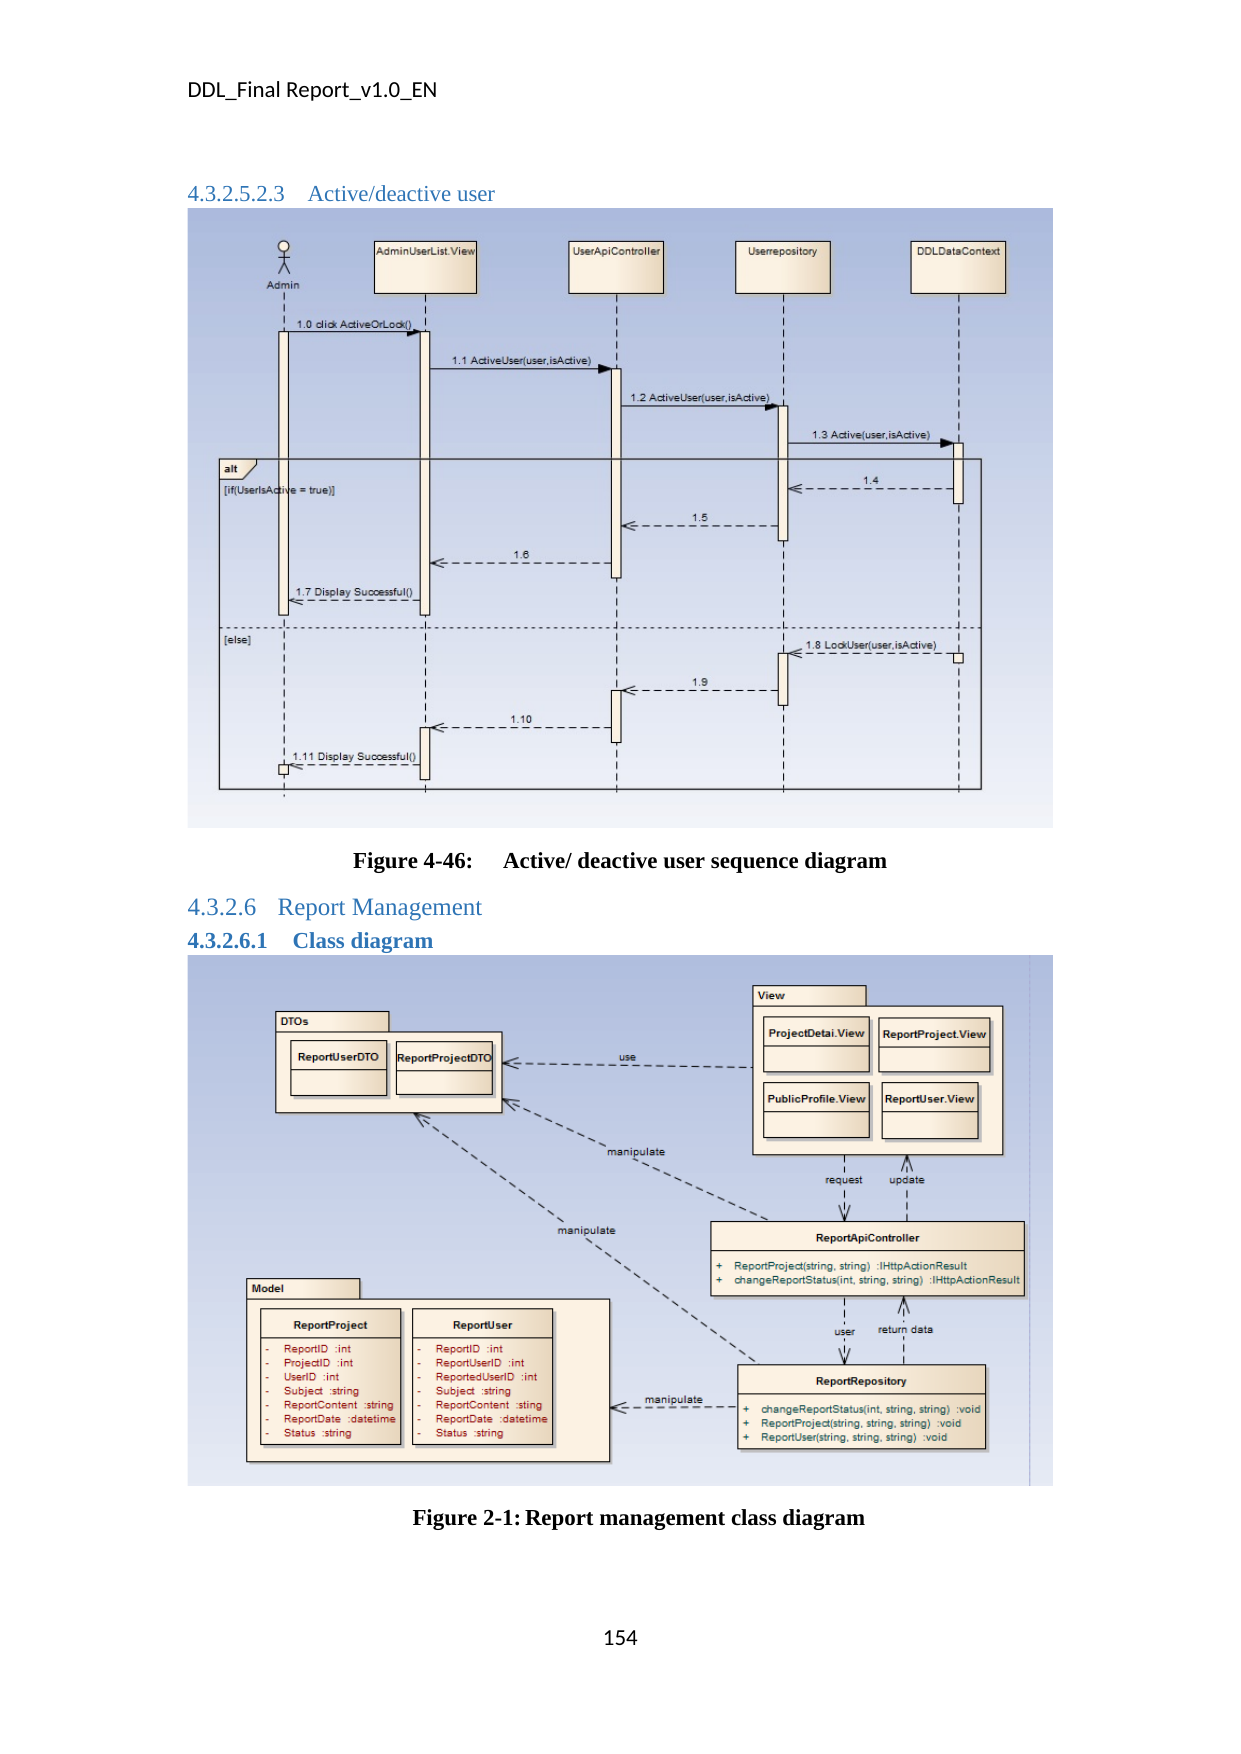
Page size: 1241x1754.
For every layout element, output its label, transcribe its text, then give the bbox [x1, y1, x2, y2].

picture [187, 208, 1053, 828]
text Report management class diagram [225, 1504, 1053, 1531]
subtitle Class diagram [187, 927, 1053, 953]
subtitle Report Management [187, 892, 1053, 921]
subtitle Active/deactive user [187, 180, 1053, 206]
picture [187, 955, 1053, 1486]
text Active/ deactive user sequence diagram [187, 847, 1053, 873]
